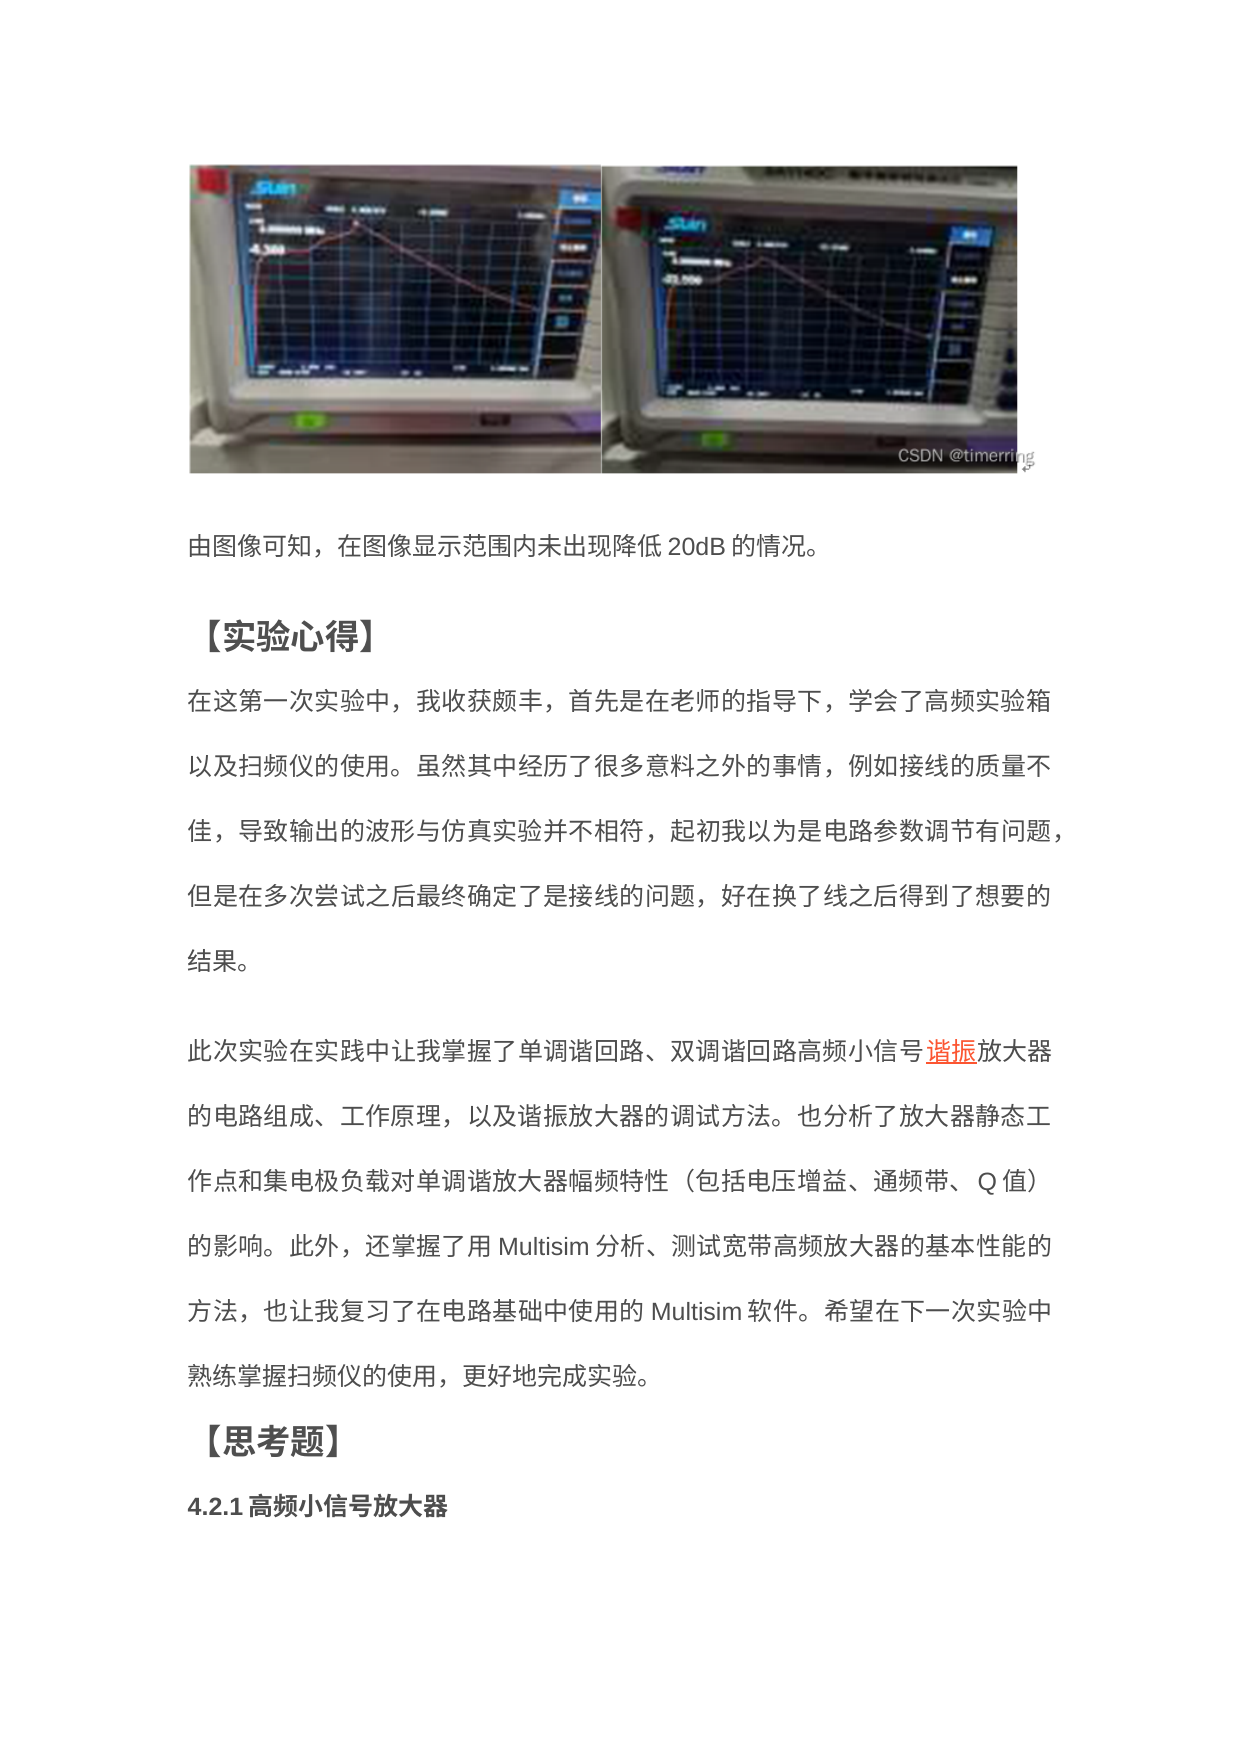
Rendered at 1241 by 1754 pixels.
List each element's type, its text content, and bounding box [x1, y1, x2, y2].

picture [187, 162, 1053, 477]
subtitle 【思考题】 [187, 1407, 1053, 1472]
text 4.2.1高频小信号放大器 [187, 1472, 1053, 1537]
text 由图像可知，在图像显示范围内未出现降低20dB的情况。 [187, 512, 1053, 577]
text 此次实验在实践中让我掌握了单调谐回路、双调谐回路高频小信号谐振放大器的电路组成、工作原理，以及谐振放大器的调试方法。也分析了放大器静态工作点和集电极负载对单调谐放大器幅频特性（包括电压增益、通频带、Q值）的影响。此外，还掌握了用Multisim分析、测试宽带高频放大器的基本性能的方法，也让我复习了在电路基础中使用的Multisim软件。希望在下一次实验中熟练掌握扫频仪的使用，更好地完成实验。 [187, 1017, 1053, 1407]
text 在这第一次实验中，我收获颇丰，首先是在老师的指导下，学会了高频实验箱以及扫频仪的使用。虽然其中经历了很多意料之外的事情，例如接线的质量不佳，导致输出的波形与仿真实验并不相符，起初我以为是电路参数调节有问题，但是在多次尝试之后最终确定了是接线的问题，好在换了线之后得到了想要的结果。 [187, 667, 1053, 992]
subtitle 【实验心得】 [187, 602, 1053, 667]
